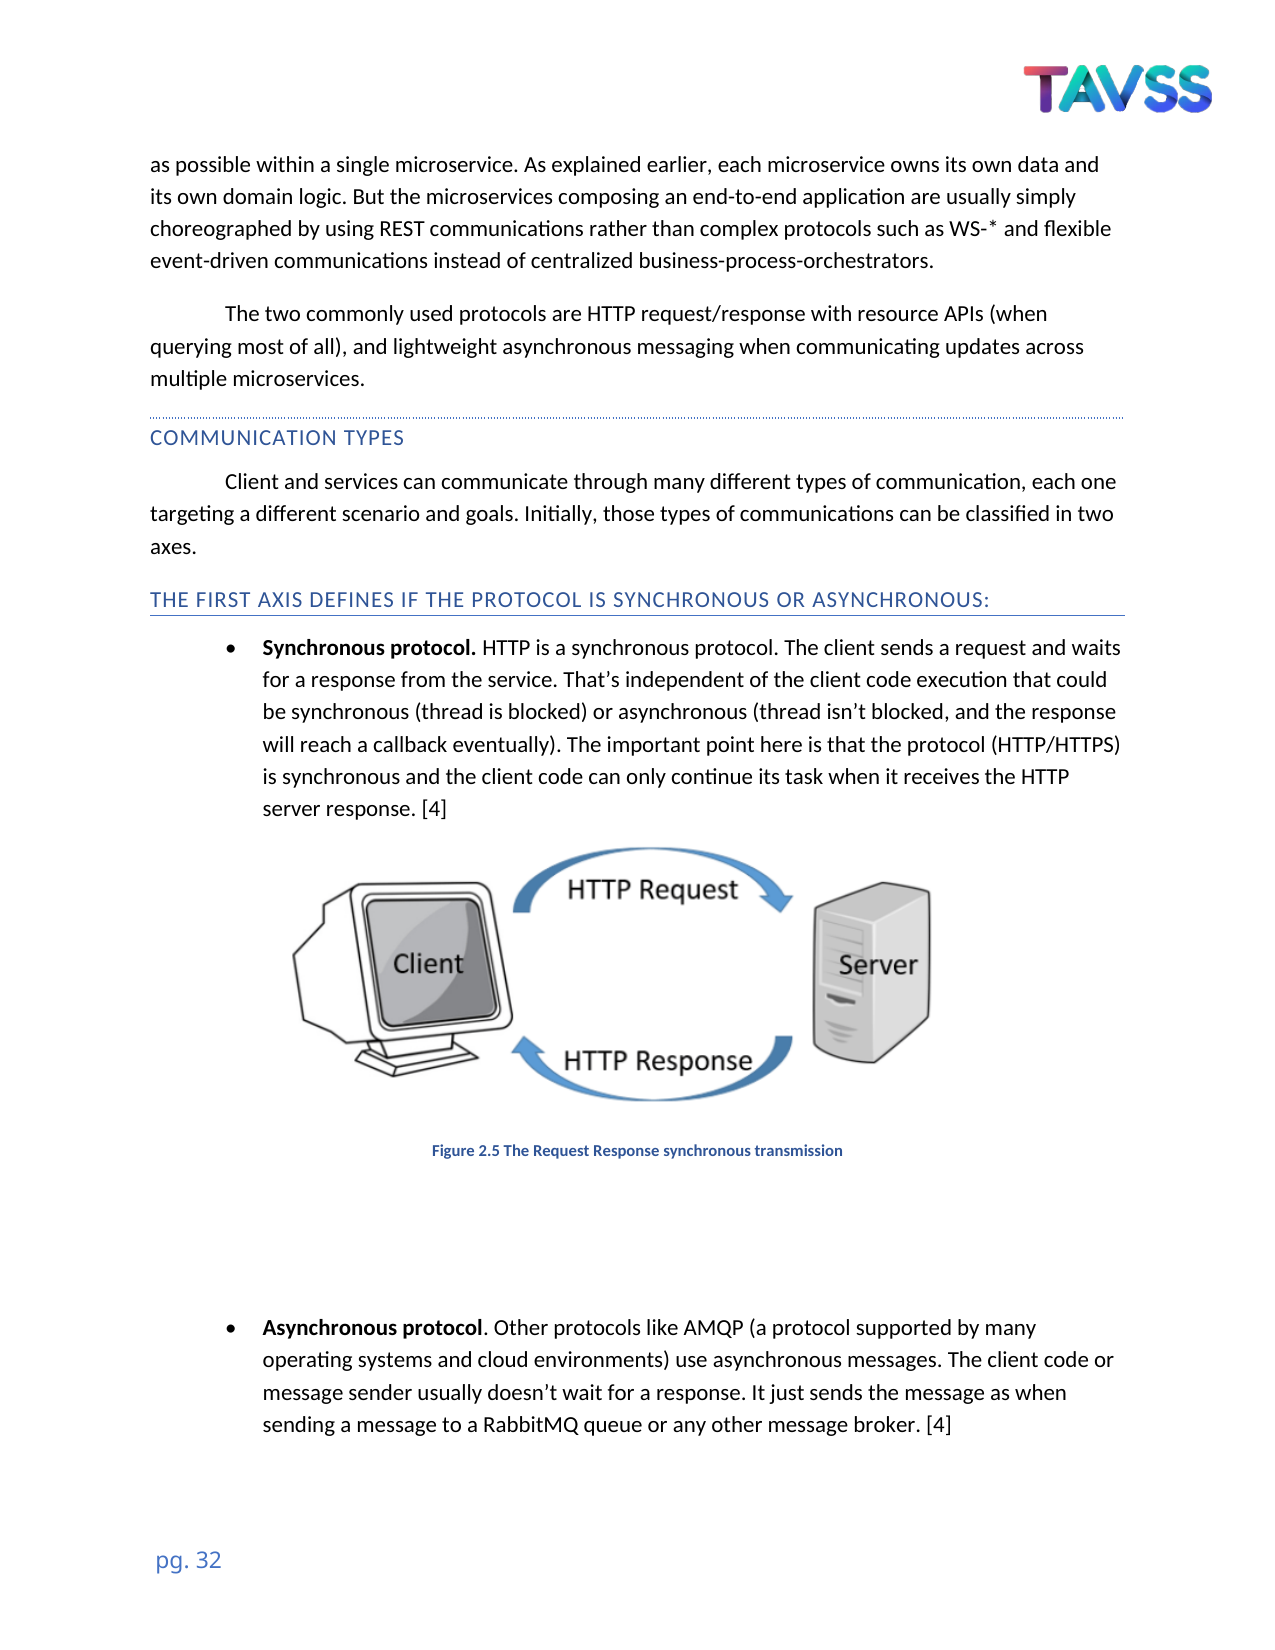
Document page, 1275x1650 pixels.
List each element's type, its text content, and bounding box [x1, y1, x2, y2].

list Asynchronous protocol. Other protocols like AMQP (a protocol supported by many operating systems and cloud environments) use asynchronous messages. The client code or message sender usually doesn’t wait for a response. It just sends the message as when sending a message to a RabbitMQ queue or any other message broker. [4] [225, 1313, 1125, 1438]
subtitle The first axis defines if the protocol is synchronous or asynchronous: [150, 585, 1125, 615]
list Synchronous protocol. HTTP is a synchronous protocol. The client sends a request and waits for a response from the service. That’s independent of the client code execution that could be synchronous (thread is blocked) or asynchronous (thread isn’t blocked, and the response will reach a callback eventually). The important point here is that the protocol (HTTP/HTTPS) is synchronous and the client code can only continue its task when it receives the HTTP server response. [4] [225, 633, 1125, 822]
subtitle Communication types [150, 417, 1125, 451]
text The two commonly used protocols are HTTP request/response with resource APIs (when querying most of all), and lightweight asynchronous messaging when communicating updates across multiple microservices. [150, 299, 1125, 392]
picture [262, 826, 990, 1116]
picture [1002, 41, 1236, 135]
text Client and services can communicate through many different types of communication, each one targeting a different scenario and goals. Initially, those types of communications can be classified in two axes. [150, 467, 1125, 560]
text Figure 2.5 The Request Response synchronous transmission [150, 1140, 1125, 1161]
